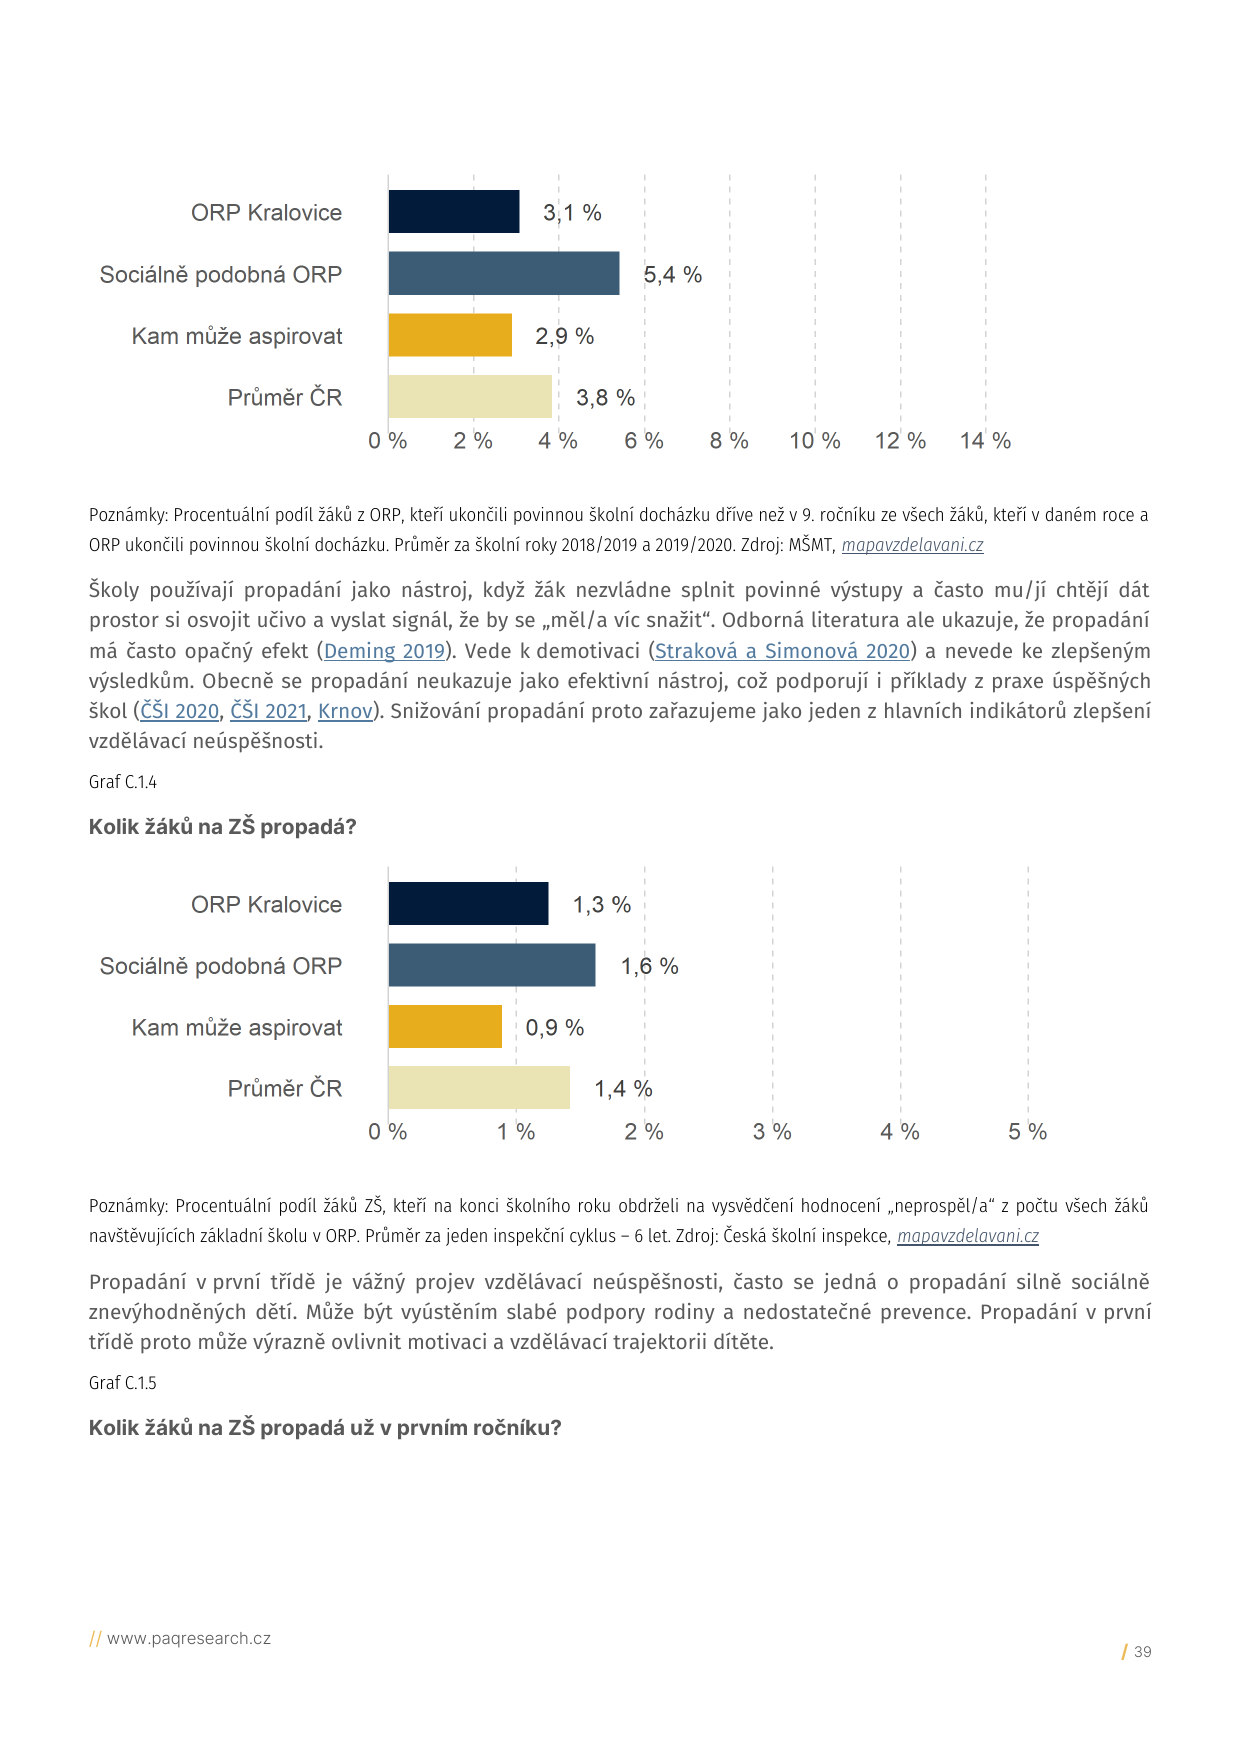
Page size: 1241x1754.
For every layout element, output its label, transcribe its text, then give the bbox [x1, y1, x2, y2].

text Graf C.1.4 [89, 771, 1152, 793]
text Poznámky: Procentuální podíl žáků ZŠ, kteří na konci školního roku obdrželi na vysvědčení hodnocení „neprospěl/a“ z počtu všech žáků navštěvujících základní školu v ORP. Průměr za jeden inspekční cyklus – 6 let. Zdroj: Česká školní inspekce, mapavzdelavani.cz [89, 1187, 1152, 1248]
text Graf C.1.5 [89, 1372, 1152, 1394]
text Školy používají propadání jako nástroj, když žák nezvládne splnit povinné výstupy a často mu/jí chtějí dát prostor si osvojit učivo a vyslat signál, že by se „měl/a víc snažit“. Odborná literatura ale ukazuje, že propadání má často opačný efekt (Deming 2019). Vede k demotivaci (Straková a Simonová 2020) a nevede ke zlepšeným výsledkům. Obecně se propadání neukazuje jako efektivní nástroj, což podporují i příklady z praxe úspěšných škol (ČŠI 2020, ČŠI 2021, Krnov). Snižování propadání proto zařazujeme jako jeden z hlavních indikátorů zlepšení vzdělávací neúspěšnosti. [89, 573, 1152, 754]
picture [88, 147, 1139, 480]
picture [88, 839, 1139, 1171]
text Kolik žáků na ZŠ propadá? [89, 809, 1152, 839]
text Kolik žáků na ZŠ propadá už v prvním ročníku? [89, 1410, 1152, 1440]
text Poznámky: Procentuální podíl žáků z ORP, kteří ukončili povinnou školní docházku dříve než v 9. ročníku ze všech žáků, kteří v daném roce a ORP ukončili povinnou školní docházku. Průměr za školní roky 2018/2019 a 2019/2020. Zdroj: MŠMT, mapavzdelavani.cz [89, 496, 1152, 556]
text Propadání v první třídě je vážný projev vzdělávací neúspěšnosti, často se jedná o propadání silně sociálně znevýhodněných dětí. Může být vyústěním slabé podpory rodiny a nedostatečné prevence. Propadání v první třídě proto může výrazně ovlivnit motivaci a vzdělávací trajektorii dítěte. [89, 1264, 1152, 1355]
